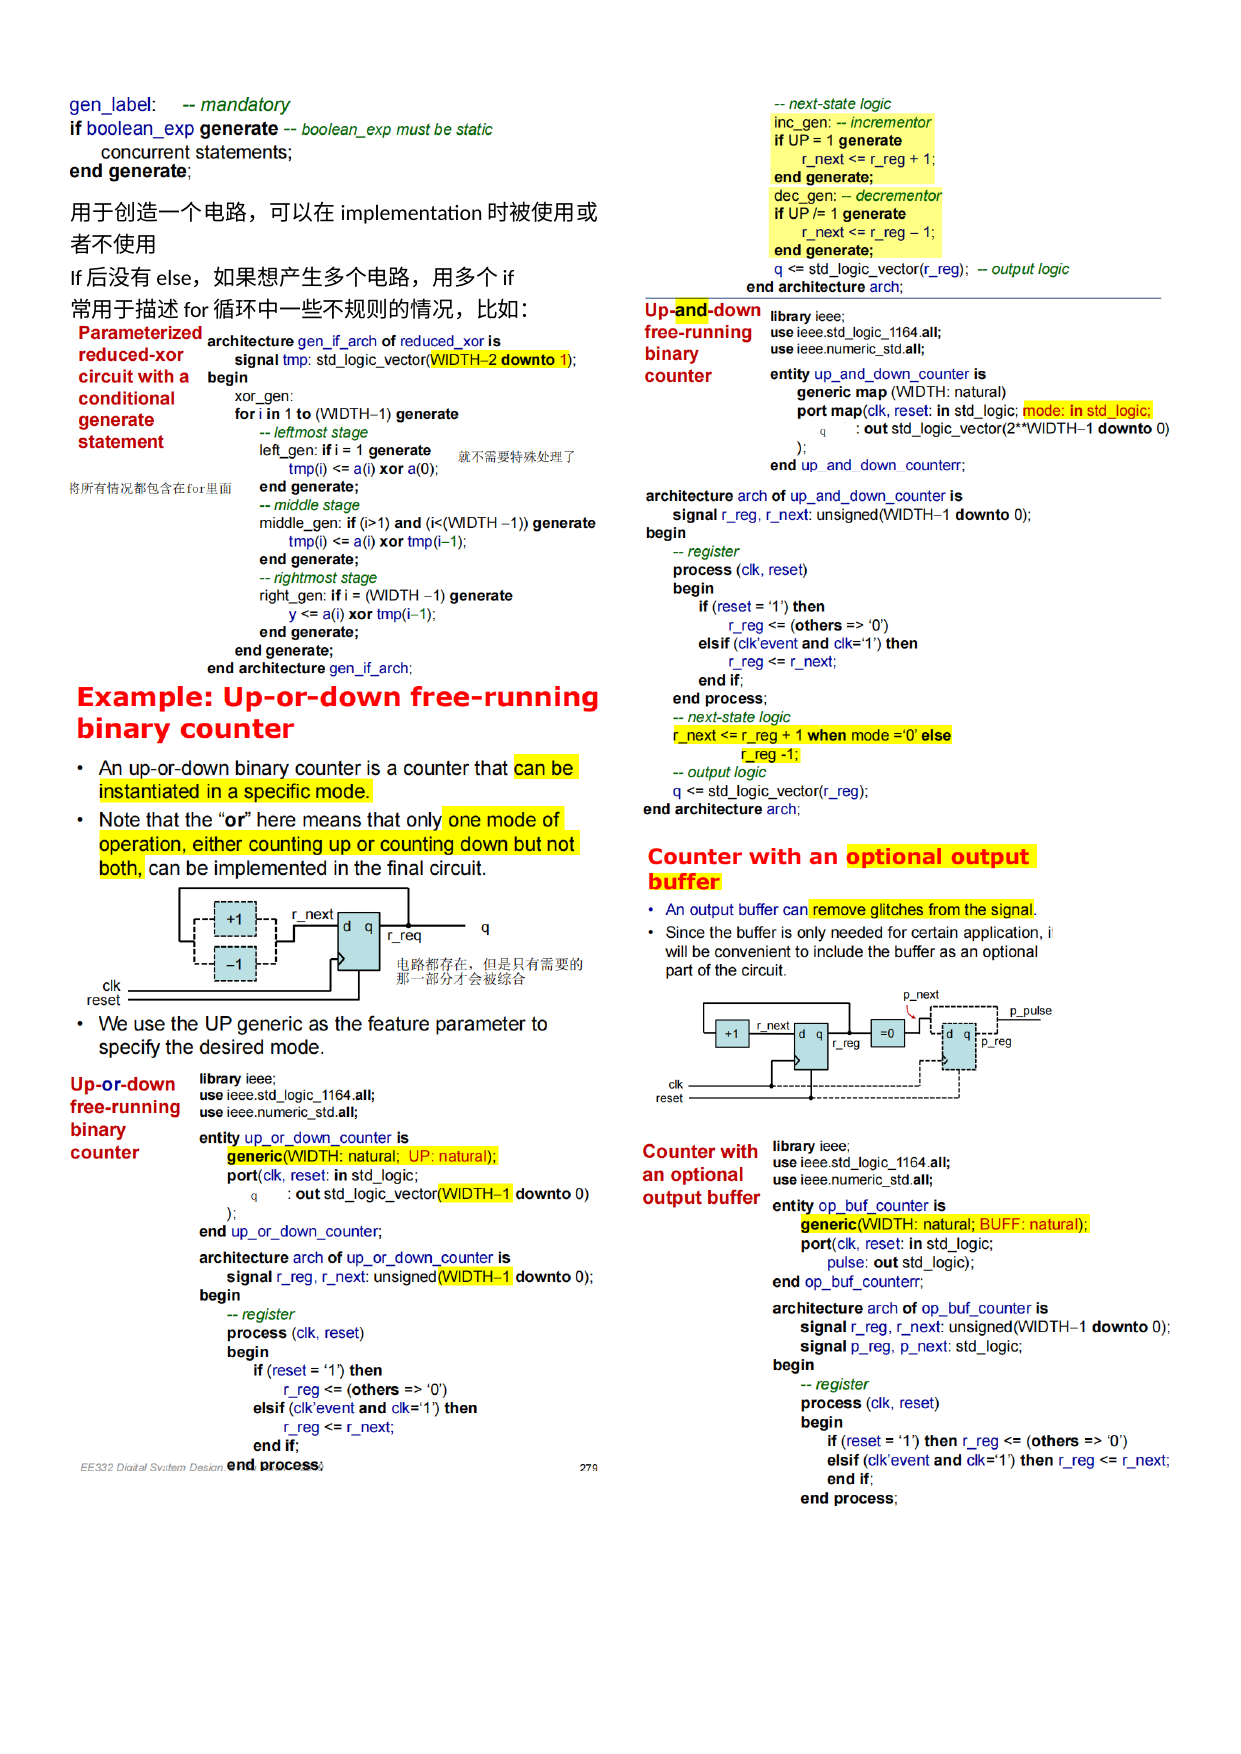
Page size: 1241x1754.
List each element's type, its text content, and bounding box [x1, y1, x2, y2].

text If后没有else，如果想产生多个电路，用多个if [70, 259, 598, 292]
picture [642, 487, 1031, 818]
picture [642, 97, 1170, 472]
picture [642, 1137, 1171, 1506]
picture [69, 324, 598, 677]
text 常用于描述for循环中一些不规则的情况，比如： [70, 292, 598, 324]
picture [69, 97, 496, 182]
picture [642, 844, 1053, 1105]
text 用于创造一个电路，可以在implementation时被使用或者不使用 [70, 194, 598, 259]
picture [69, 1072, 598, 1471]
picture [69, 682, 598, 1061]
